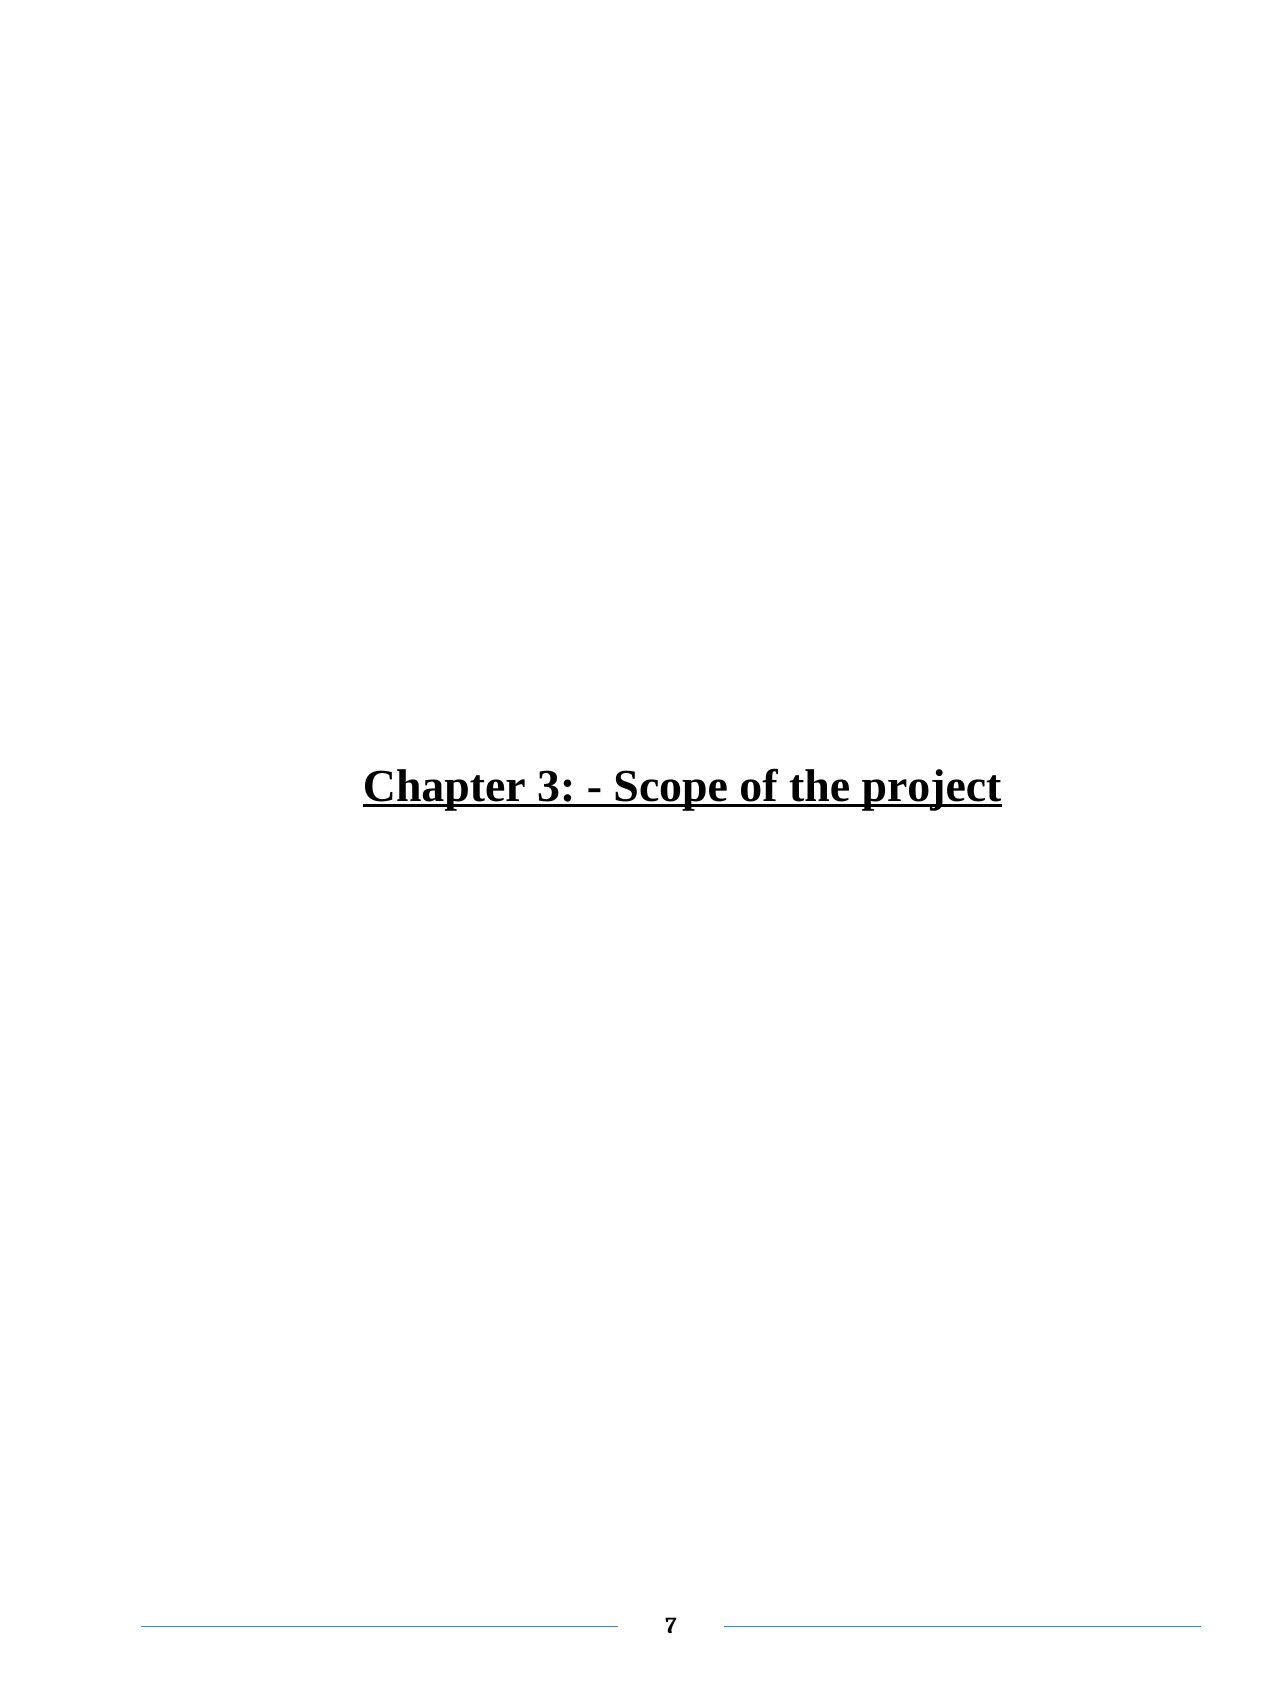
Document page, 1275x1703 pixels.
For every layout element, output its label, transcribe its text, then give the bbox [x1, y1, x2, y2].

text Chapter 3: - Scope of the project [152, 759, 1212, 811]
